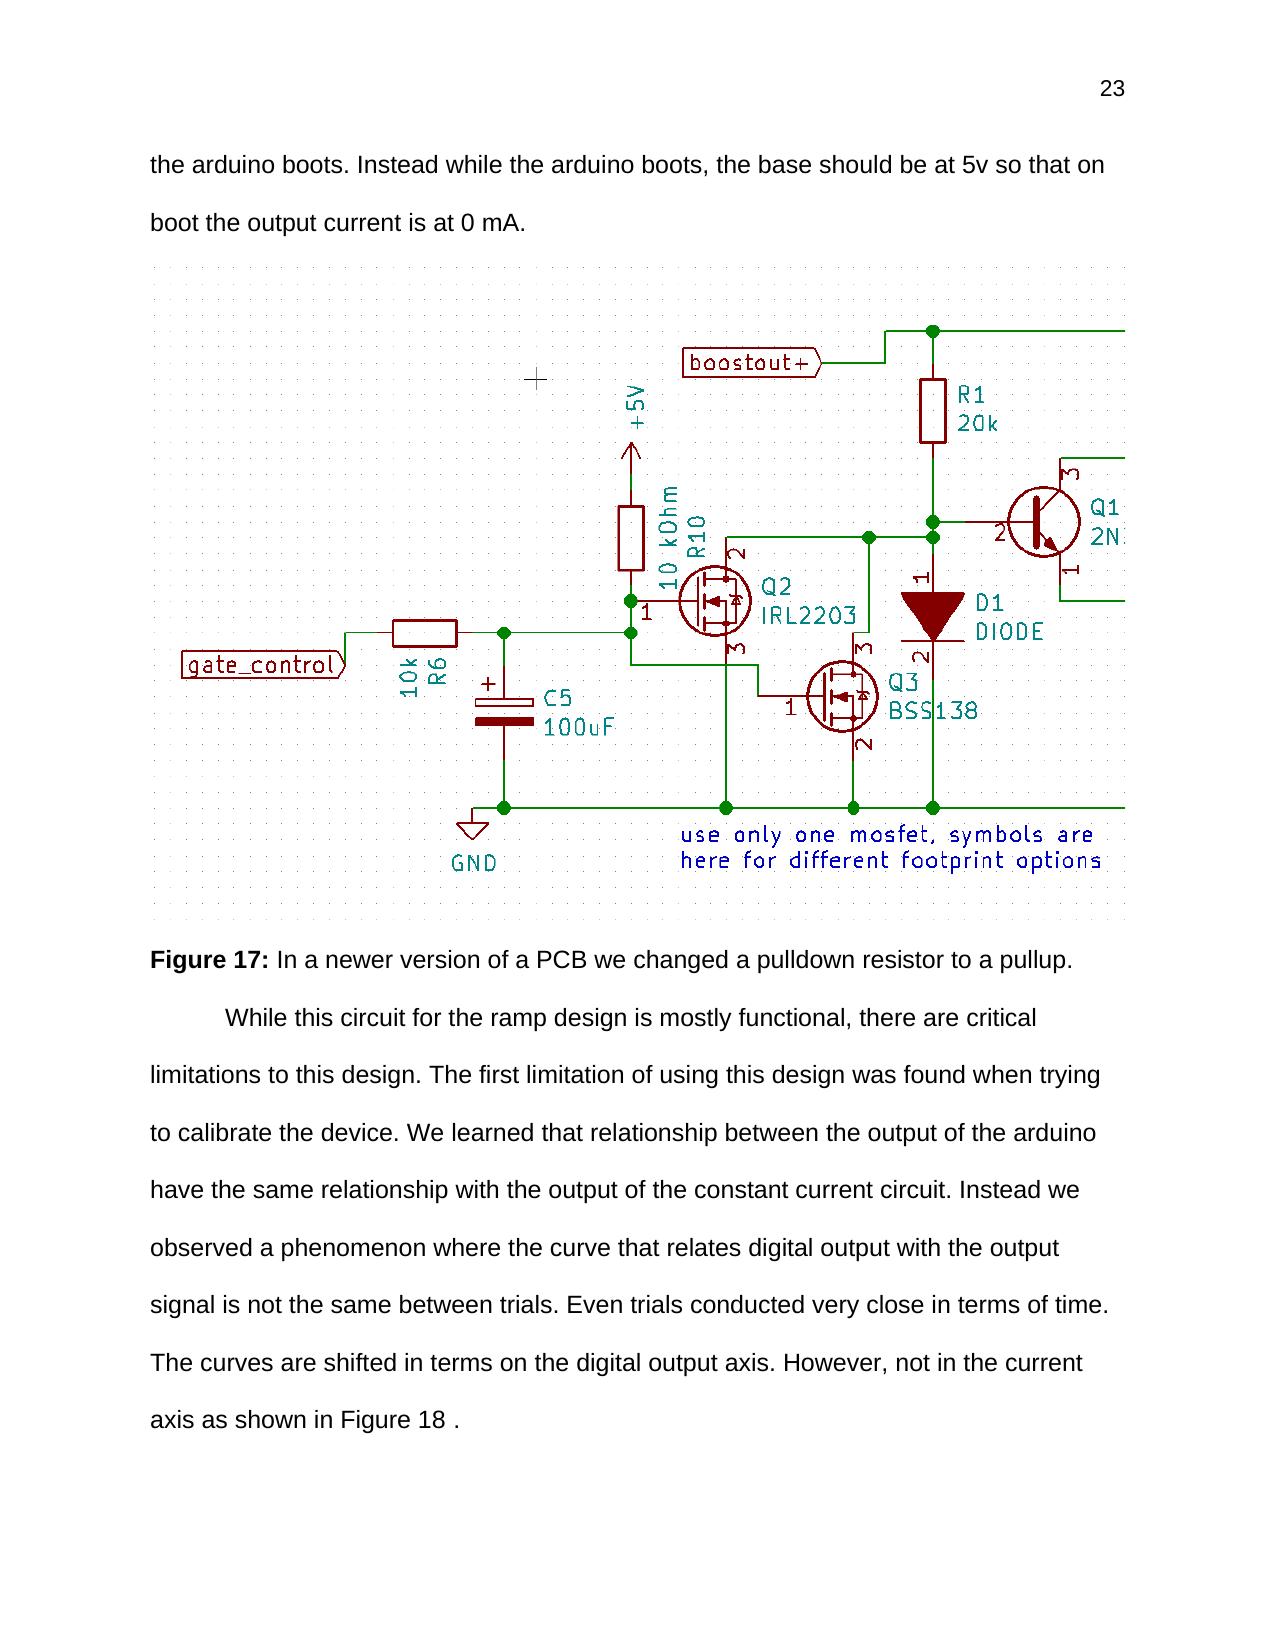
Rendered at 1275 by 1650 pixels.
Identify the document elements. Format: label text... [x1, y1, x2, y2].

picture [150, 265, 1125, 920]
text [150, 150, 1125, 236]
text While this circuit for the ramp design is mostly functional, there are critical limitations to this design. The first limitation of using this design was found when trying to calibrate the device. We learned that relationship between the output of the arduino have the same relationship with the output of the constant current circuit. Instead we observed a phenomenon where the curve that relates digital output with the output signal is not the same between trials. Even trials conducted very close in terms of time. The curves are shifted in terms on the digital output axis. However, not in the current axis as shown in Figure 18 . [150, 1003, 1125, 1434]
text Figure 17: In a newer version of a PCB we changed a pulldown resistor to a pullup. [150, 946, 1125, 974]
